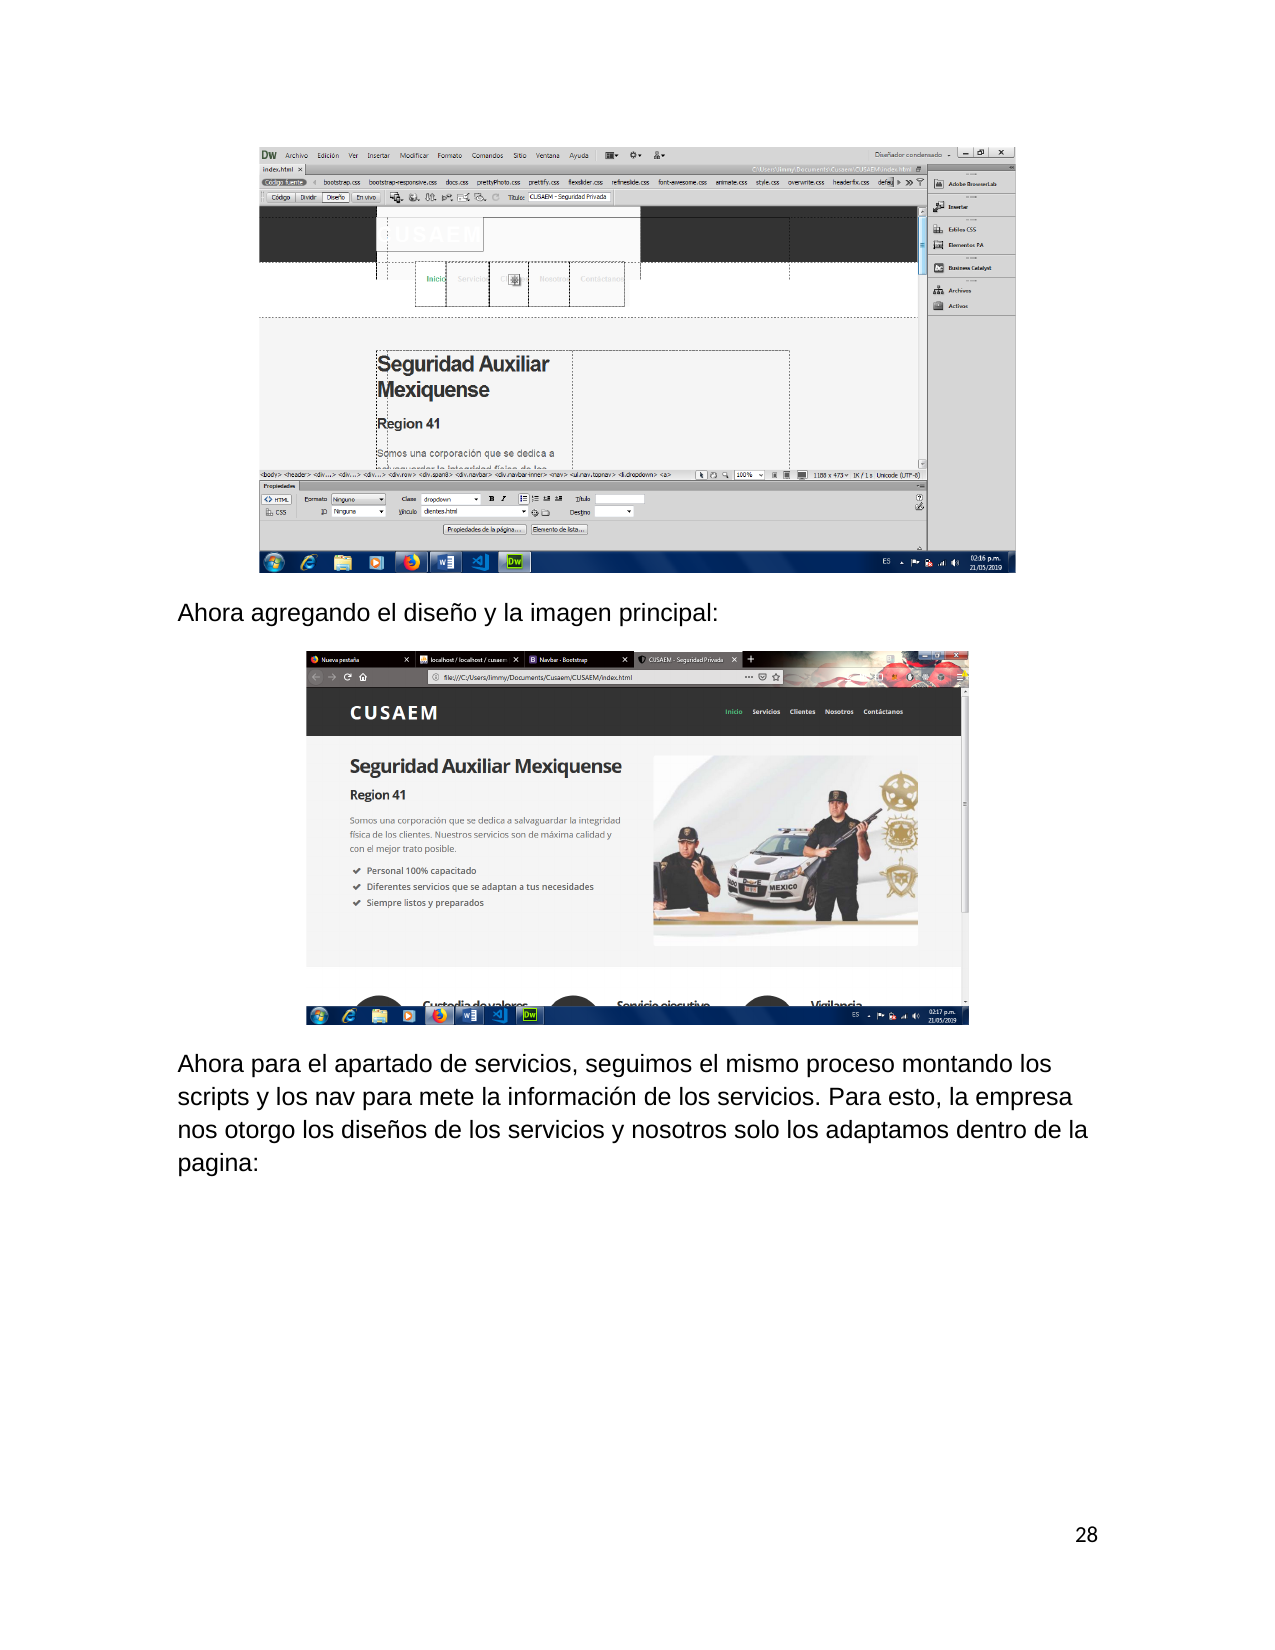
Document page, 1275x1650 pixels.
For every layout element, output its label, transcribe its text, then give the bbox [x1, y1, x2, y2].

picture [306, 651, 969, 1025]
picture [259, 147, 1016, 573]
text Ahora agregando el diseño y la imagen principal: [177, 598, 1098, 627]
text Ahora para el apartado de servicios, seguimos el mismo proceso montando los scripts y los nav para mete la información de los servicios. Para esto, la empresa nos otorgo los diseños de los servicios y nosotros solo los adaptamos dentro de la pagina: [177, 1049, 1098, 1177]
